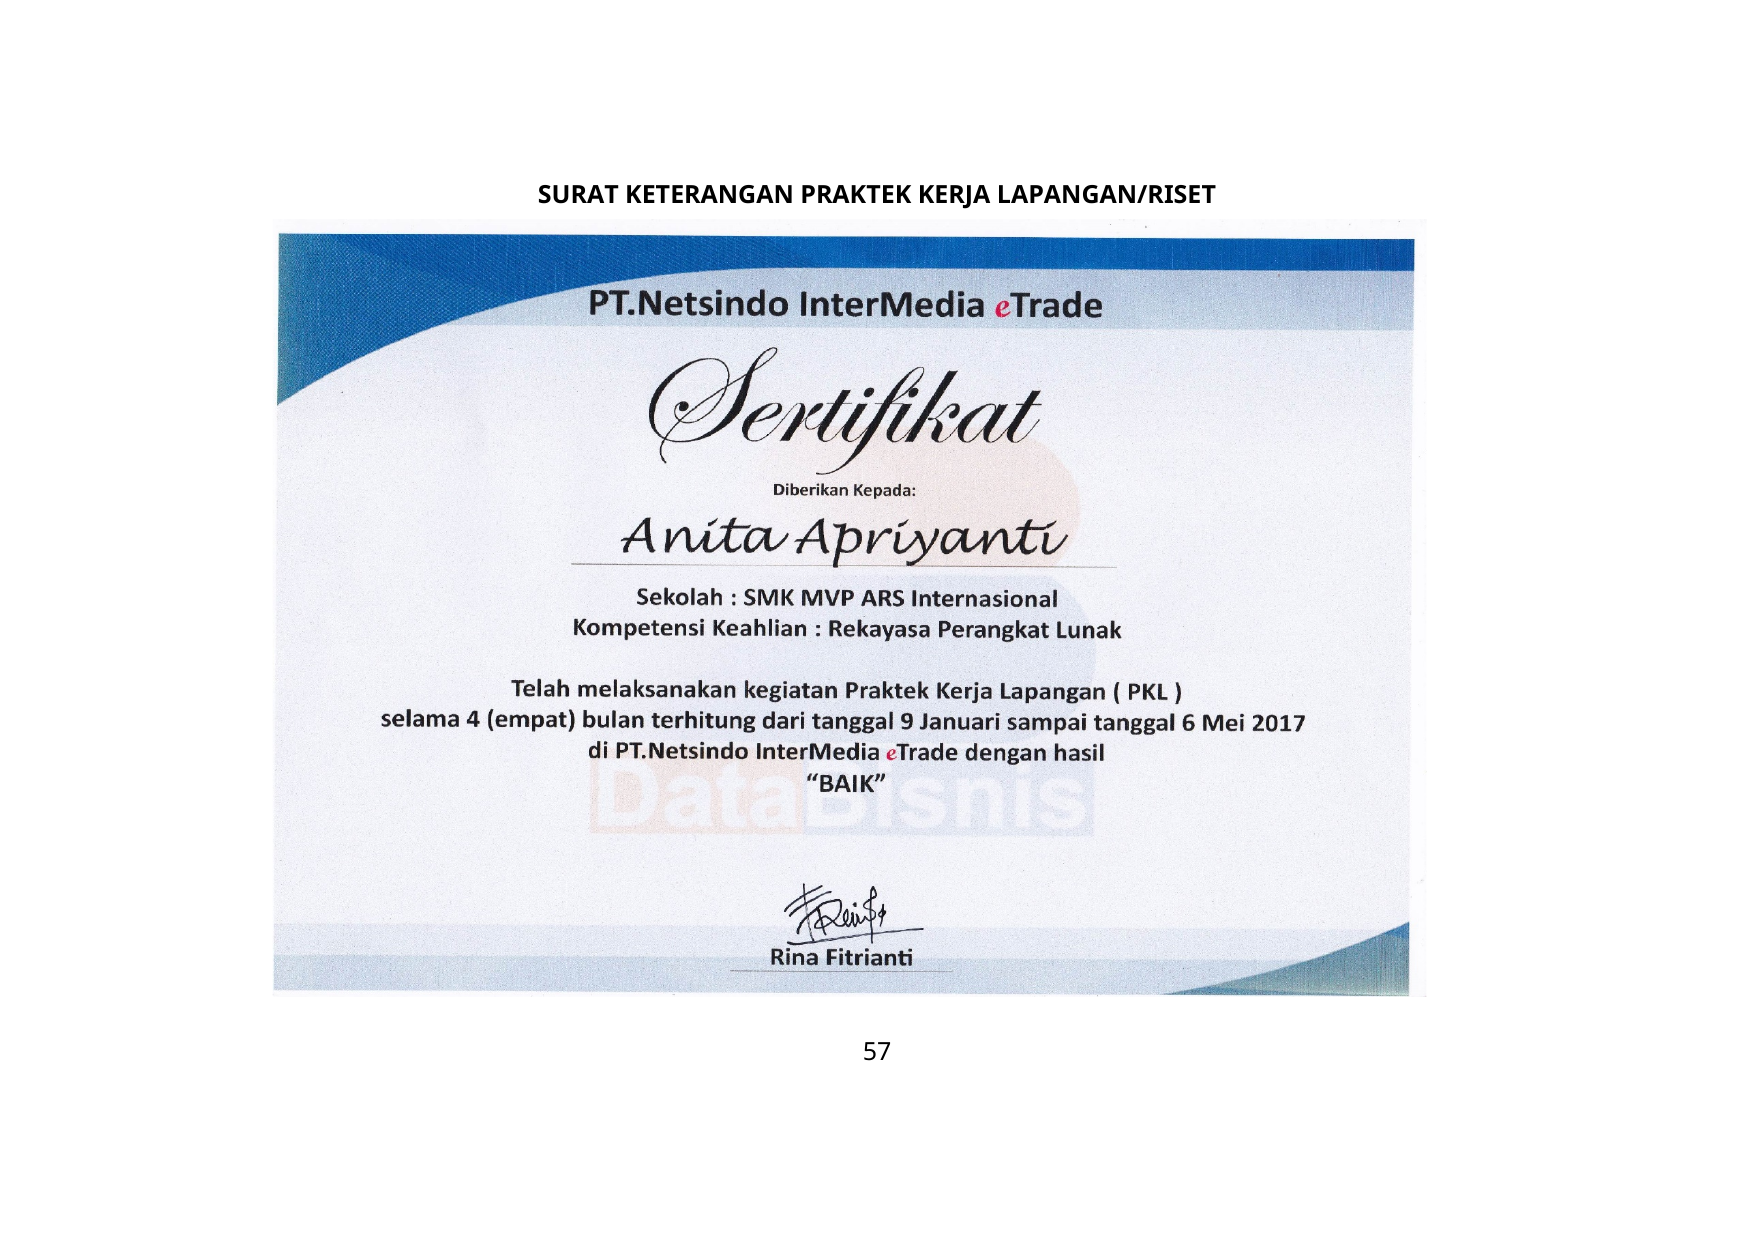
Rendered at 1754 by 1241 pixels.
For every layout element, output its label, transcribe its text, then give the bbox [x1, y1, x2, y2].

picture [272, 219, 1427, 997]
text SURAT KETERANGAN PRAKTEK KERJA LAPANGAN/RISET [177, 177, 1577, 211]
